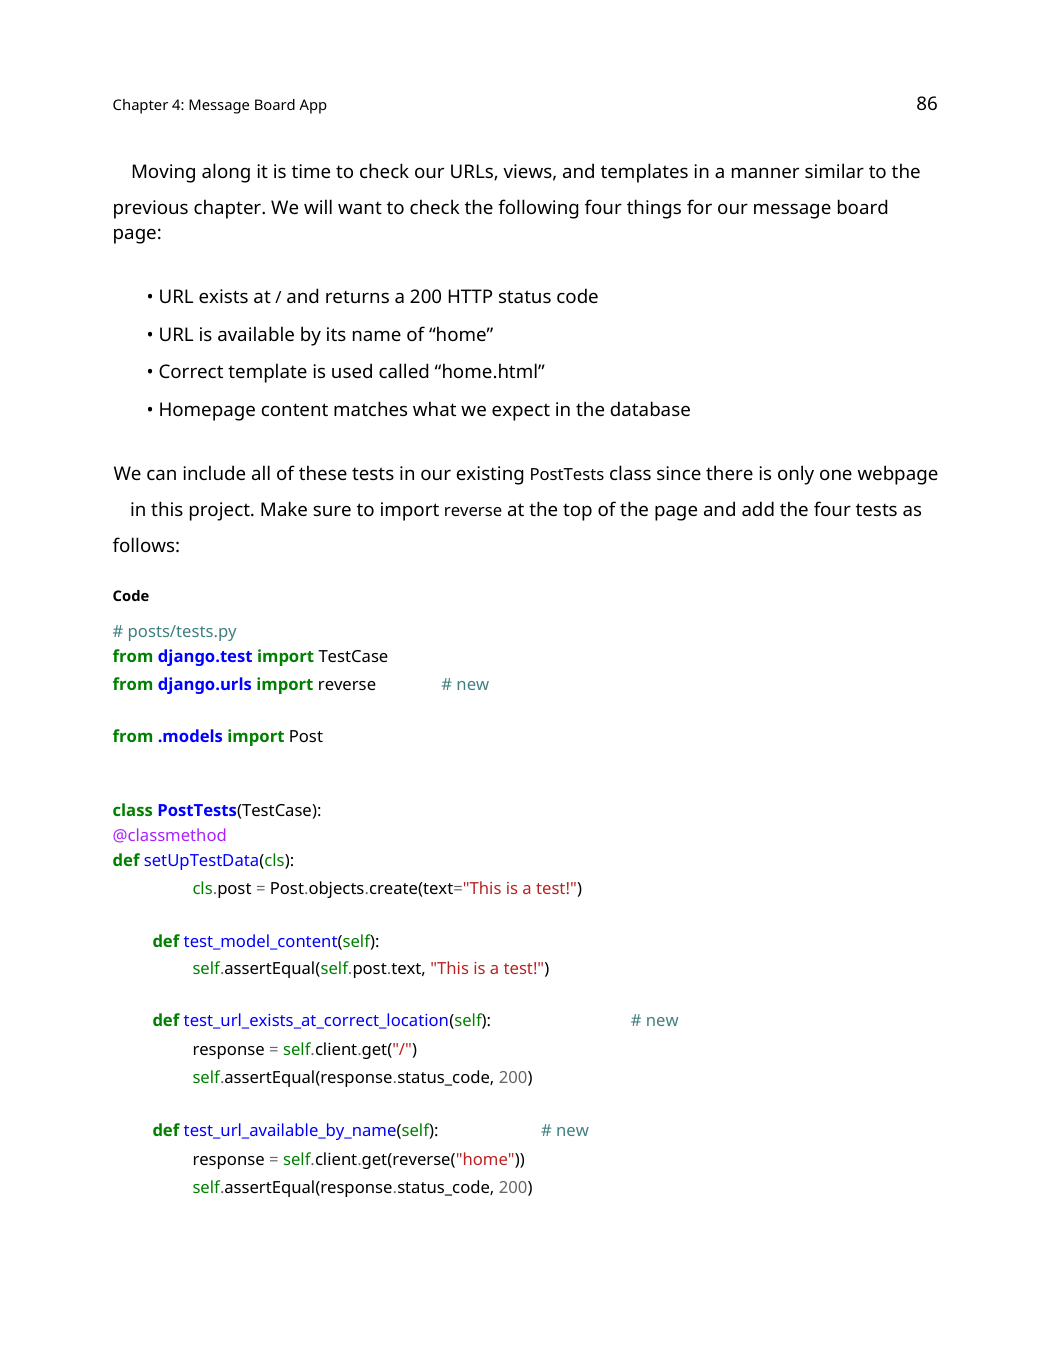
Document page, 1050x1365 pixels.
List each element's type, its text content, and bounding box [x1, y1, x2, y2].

text Chapter 4: Message Board App 86 [112, 90, 940, 115]
text def test_url_exists_at_correct_location(self): # new response = self.client.get("/") self.assertEqual(response.status_code, 200) [152, 1009, 685, 1089]
text Code [112, 586, 940, 606]
text previous chapter. We will want to check the following four things for our message board page: [112, 194, 940, 245]
text We can include all of these tests in our existing PostTests class since there is only one webpage [112, 460, 940, 486]
text • Correct template is used called “home.html” [146, 359, 940, 384]
text • URL exists at / and returns a 200 HTTP status code [146, 284, 940, 309]
text • Homepage content matches what we expect in the database [146, 396, 940, 421]
text def test_url_available_by_name(self): # new response = self.client.get(reverse("home")) self.assertEqual(response.status_code, 200) [152, 1119, 625, 1200]
text def test_model_content(self): self.assertEqual(self.post.text, "This is a test!") [152, 929, 715, 980]
text from .models import Post [112, 725, 940, 748]
text • URL is available by its name of “home” [146, 321, 940, 346]
text Moving along it is time to check our URLs, views, and templates in a manner similar to the [112, 158, 940, 183]
text in this project. Make sure to import reverse at the top of the page and add the four tests as [112, 496, 940, 522]
text # posts/tests.py from django.test import TestCase from django.urls import reverse # new [112, 620, 505, 696]
text follows: [112, 533, 940, 558]
text class PostTests(TestCase): @classmethod def setUpTestData(cls): cls.post = Post.objects.create(text="This is a test!") [112, 798, 745, 900]
